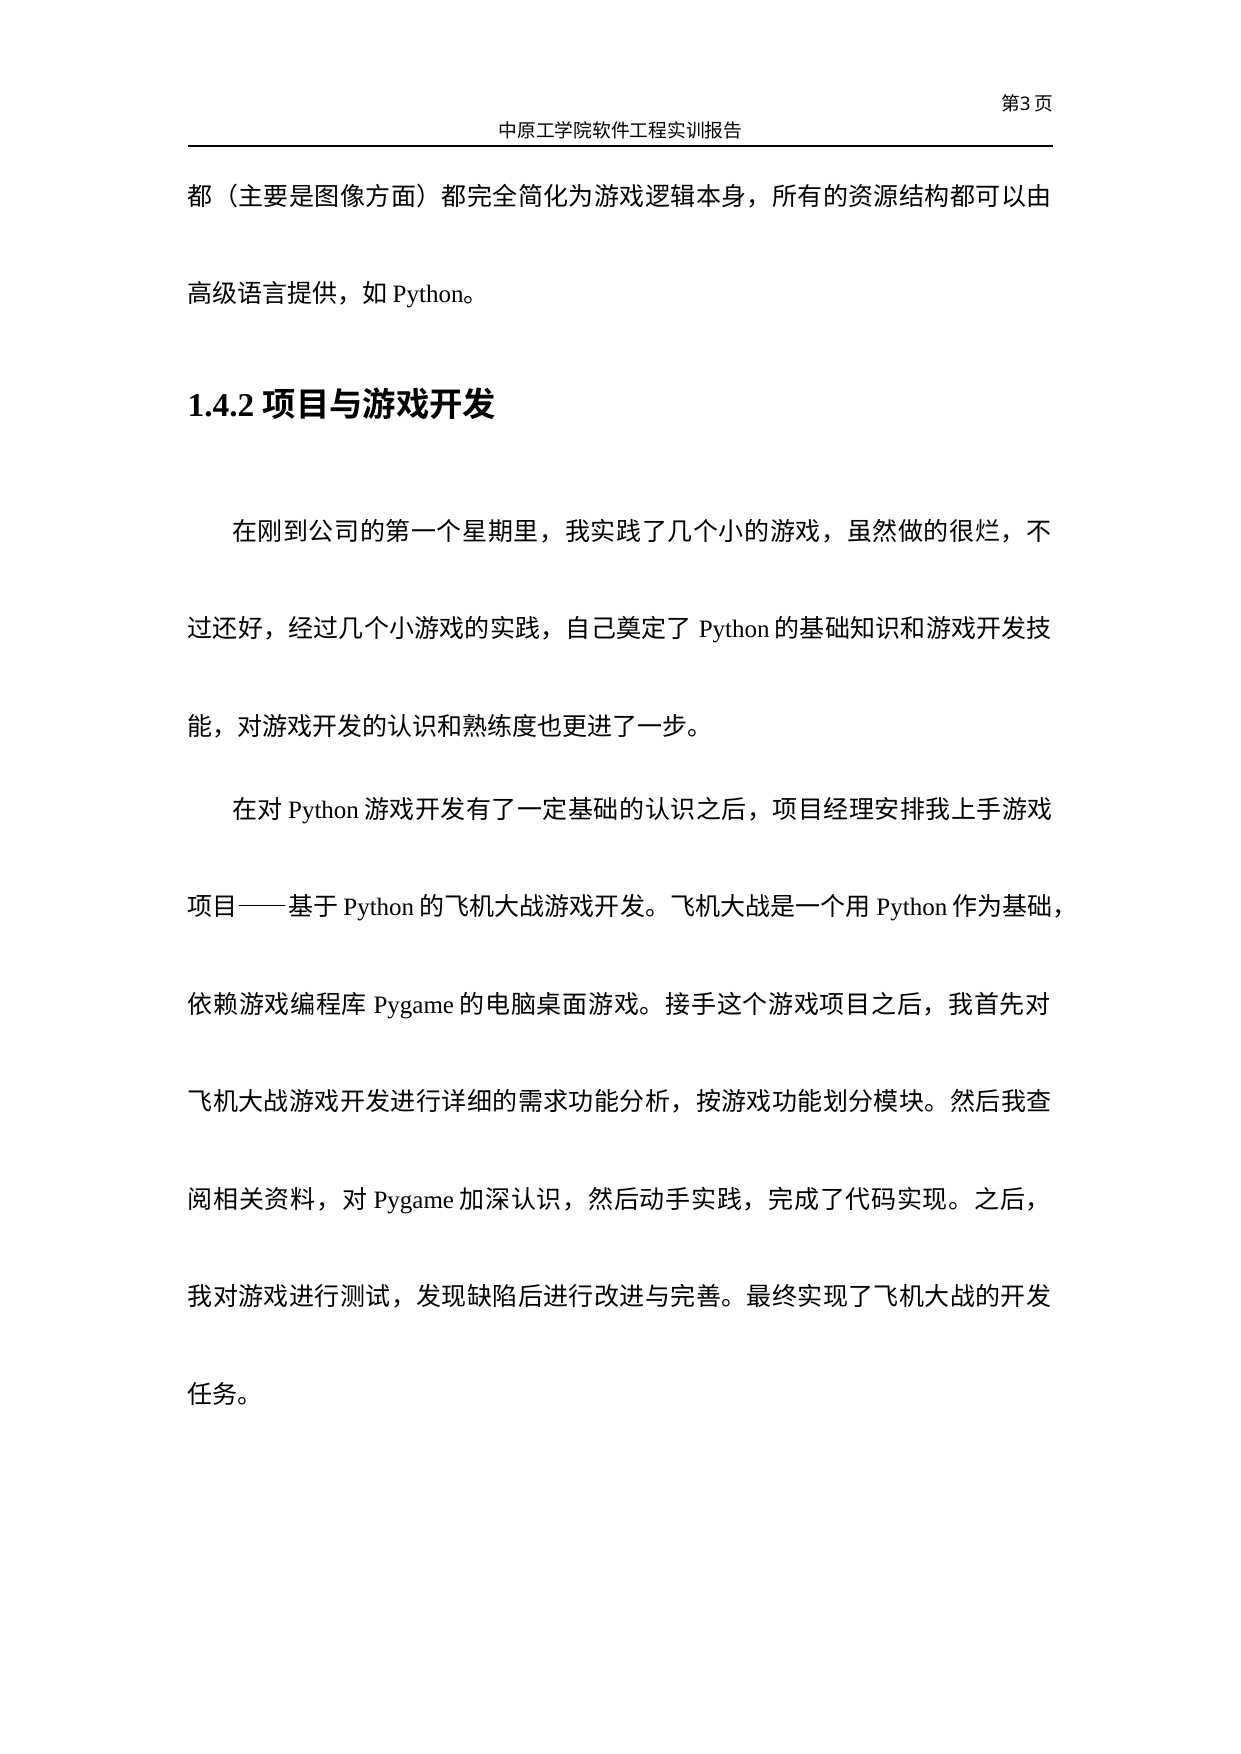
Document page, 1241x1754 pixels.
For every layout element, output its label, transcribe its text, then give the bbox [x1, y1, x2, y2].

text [187, 162, 1053, 324]
text 在刚到公司的第一个星期里，我实践了几个小的游戏，虽然做的很烂，不过还好，经过几个小游戏的实践，自己奠定了Python的基础知识和游戏开发技能，对游戏开发的认识和熟练度也更进了一步。 [187, 497, 1053, 757]
text 在对Python游戏开发有了一定基础的认识之后，项目经理安排我上手游戏项目——基于Python的飞机大战游戏开发。飞机大战是一个用Python作为基础，依赖游戏编程库Pygame的电脑桌面游戏。接手这个游戏项目之后，我首先对飞机大战游戏开发进行详细的需求功能分析，按游戏功能划分模块。然后我查阅相关资料，对Pygame加深认识，然后动手实践，完成了代码实现。之后，我对游戏进行测试，发现缺陷后进行改进与完善。最终实现了飞机大战的开发任务。 [187, 775, 1053, 1425]
subtitle 1.4.2 项目与游戏开发 [187, 370, 1053, 435]
